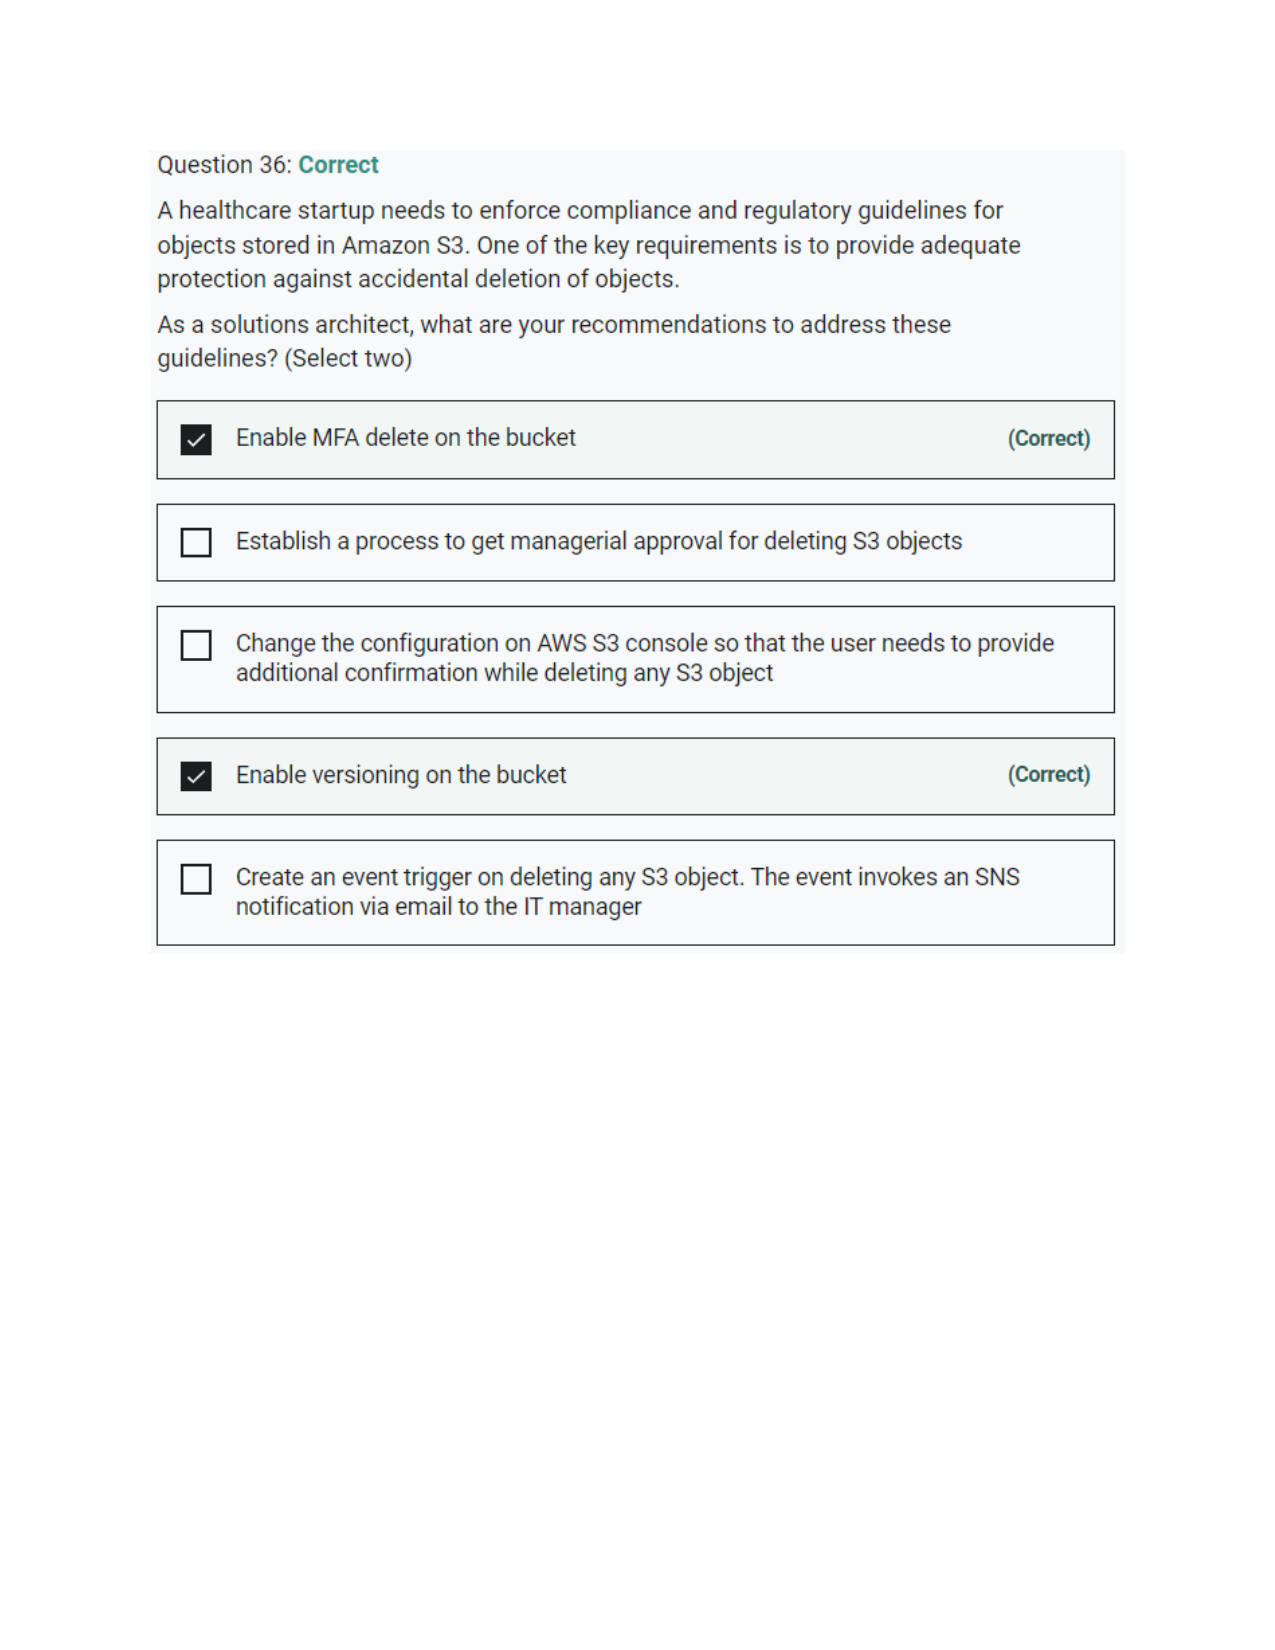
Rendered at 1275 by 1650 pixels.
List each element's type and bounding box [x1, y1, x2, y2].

picture [150, 150, 1125, 954]
